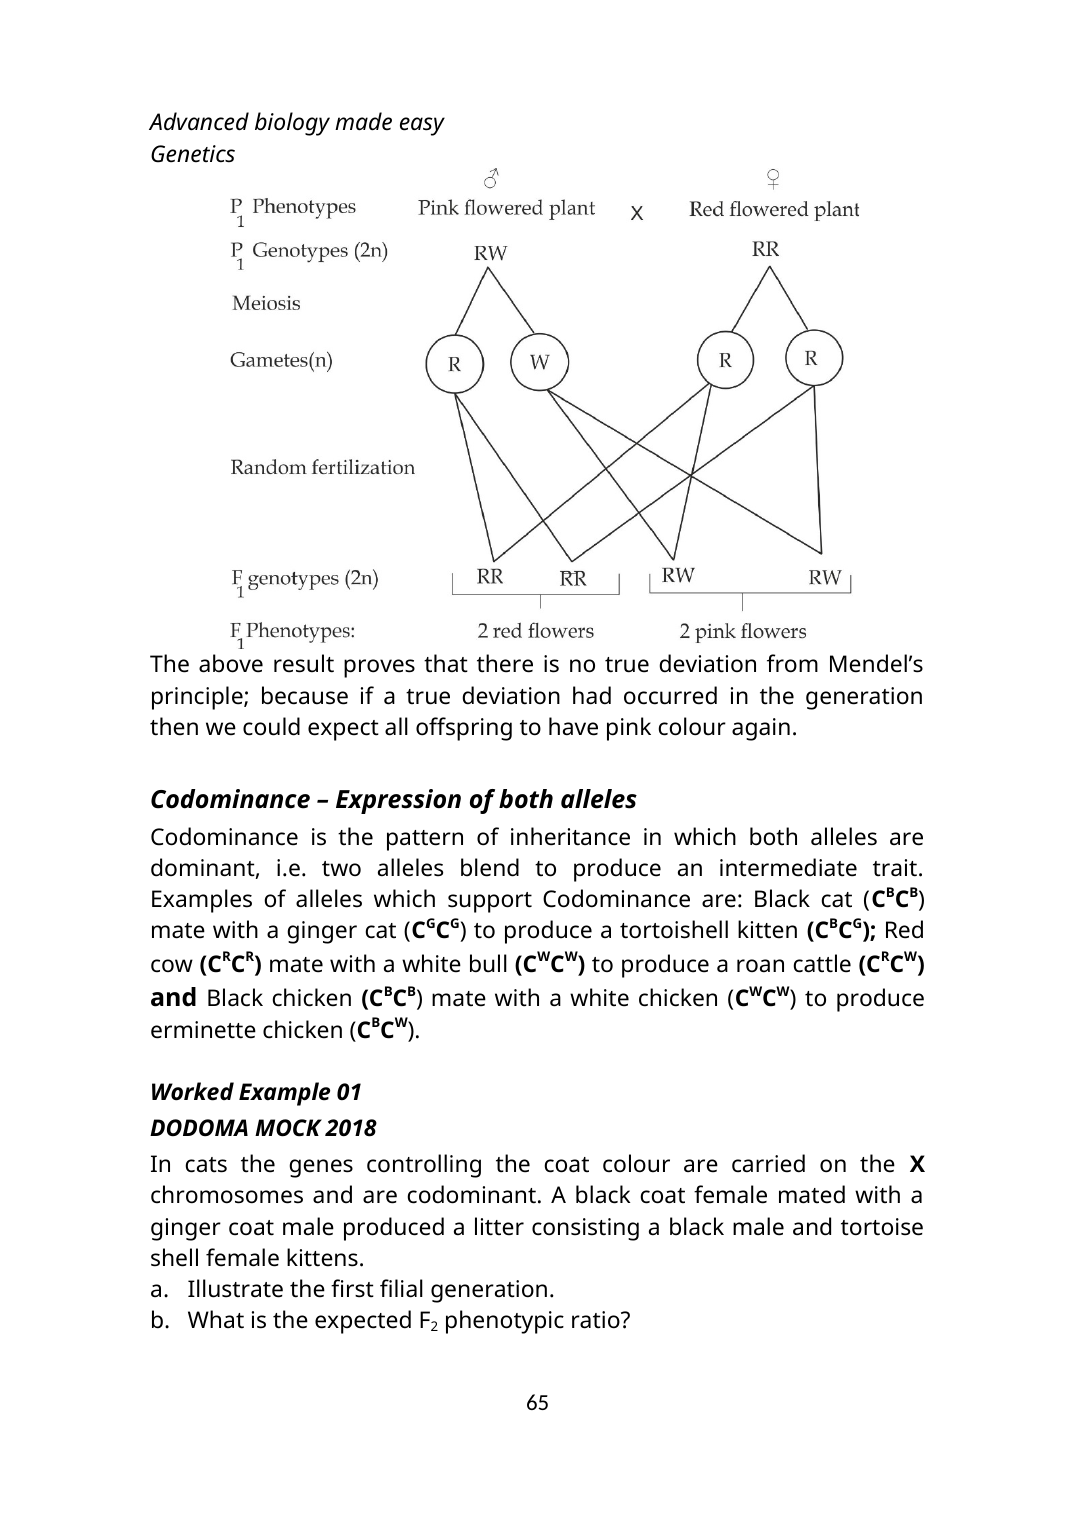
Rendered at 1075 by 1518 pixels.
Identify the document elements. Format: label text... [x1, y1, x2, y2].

picture [230, 168, 860, 649]
list Illustrate the first filial generation. [150, 1273, 925, 1304]
text DODOMA MOCK 2018 [150, 1112, 925, 1143]
list What is the expected F2 phenotypic ratio? [150, 1304, 925, 1336]
text Worked Example 01 [150, 1076, 925, 1107]
text The above result proves that there is no true deviation from Mendel’s principle; because if a true deviation had occurred in the generation then we could expect all offspring to have pink colour again. [150, 648, 925, 742]
text In cats the genes controlling the coat colour are carried on the X chromosomes and are codominant. A black coat female mated with a ginger coat male produced a litter consisting a black male and tortoise shell female kittens. [150, 1148, 925, 1273]
text Codominance – Expression of both alleles [150, 781, 925, 815]
text Codominance is the pattern of inheritance in which both alleles are dominant, i.e. two alleles blend to produce an intermediate trait. Examples of alleles which support Codominance are: Black cat (CBCB) mate with a ginger cat (CGCG) to produce a tortoishell kitten (CBCG); Red cow (CRCR) mate with a white bull (CWCW) to produce a roan cattle (CRCW) and Black chicken (CBCB) mate with a white chicken (CWCW) to produce erminette chicken (CBCW). [150, 821, 925, 1045]
